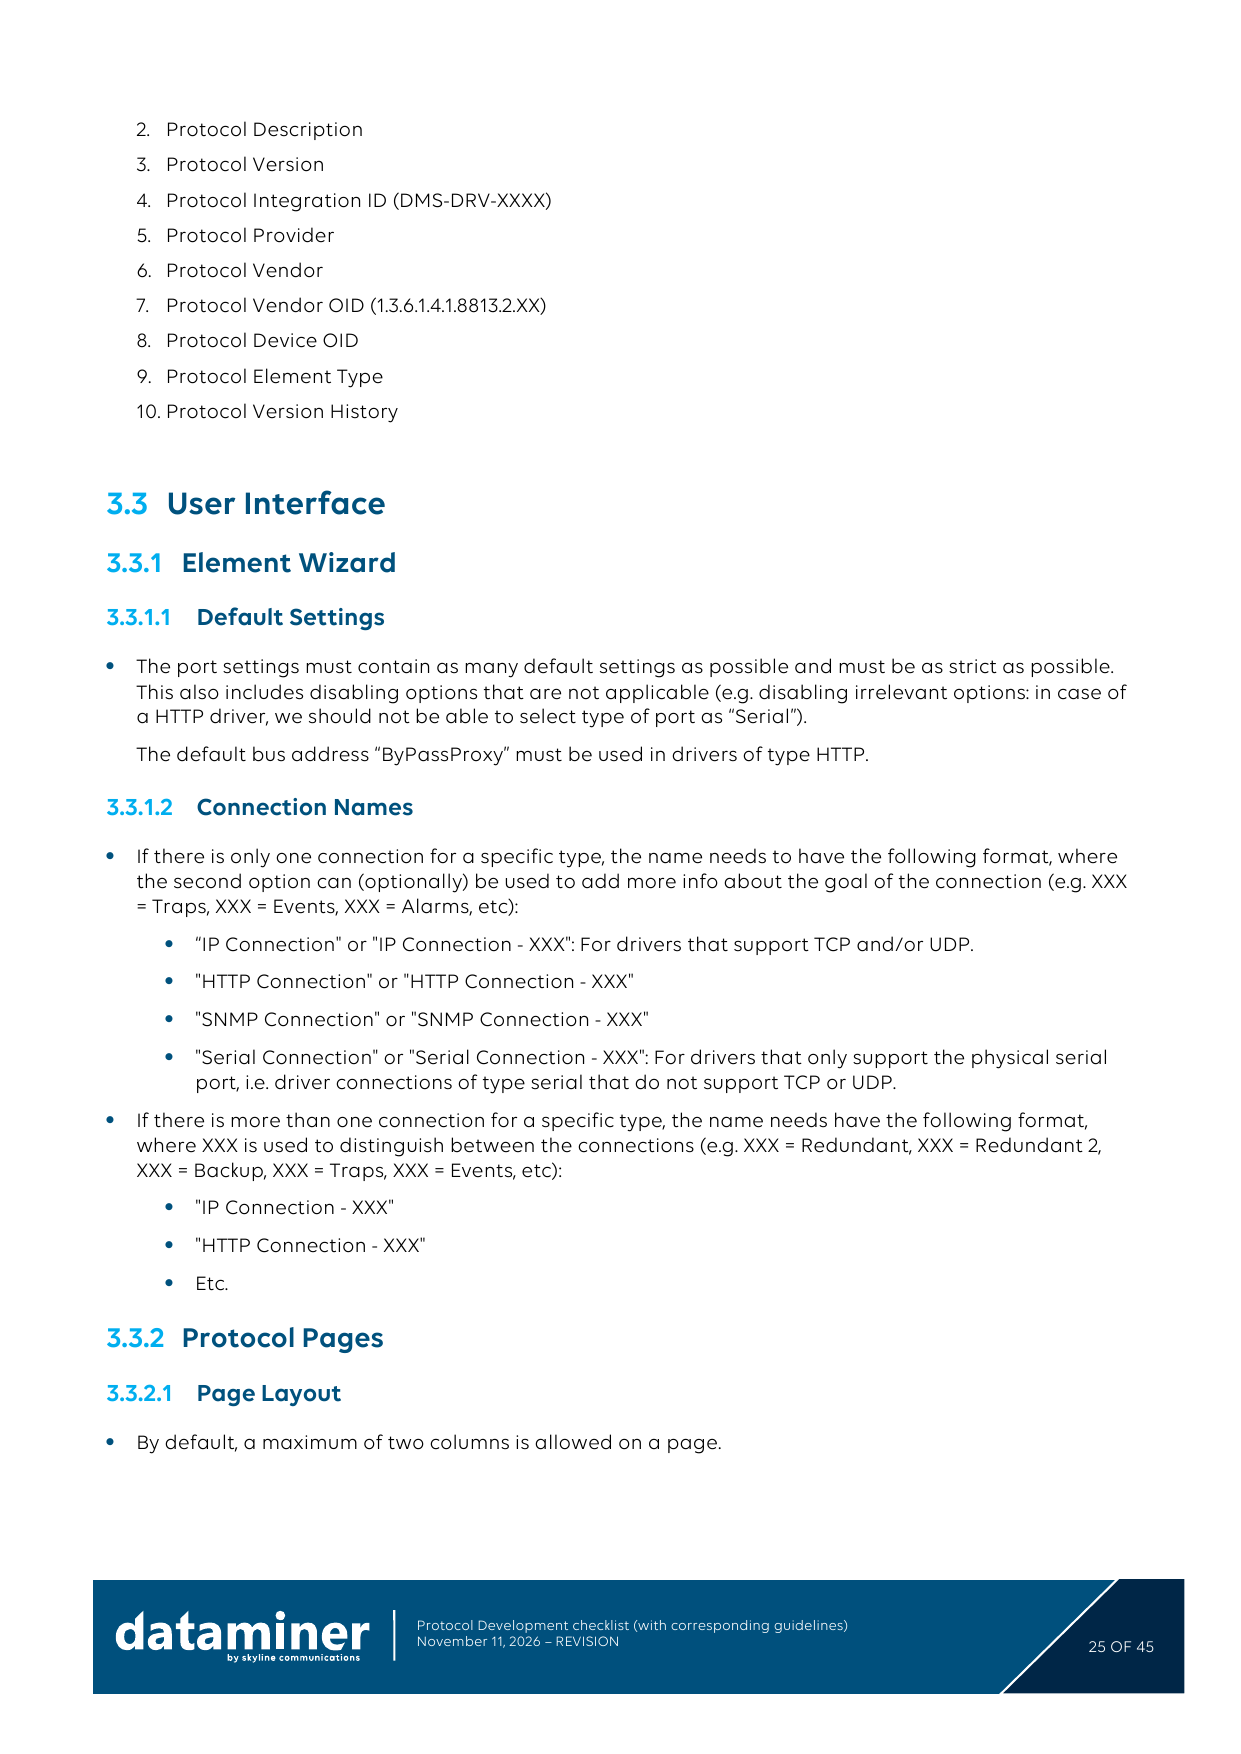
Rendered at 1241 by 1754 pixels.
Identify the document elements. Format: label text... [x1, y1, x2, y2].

list Protocol Element Type [136, 364, 1134, 387]
list If there is more than one connection for a specific type, the name needs have the following format, where XXX is used to distinguish between the connections (e.g. XXX = Redundant, XXX = Redundant 2, XXX = Backup, XXX = Traps, XXX = Events, etc): [106, 1108, 1134, 1181]
list By default, a maximum of two columns is allowed on a page. [106, 1431, 1134, 1454]
list "IP Connection - XXX" [165, 1196, 1134, 1219]
list "SNMP Connection" or "SNMP Connection - XXX" [165, 1008, 1134, 1031]
list Protocol Device OID [136, 329, 1134, 352]
subtitle Default Settings [106, 603, 1134, 630]
list "Serial Connection" or "Serial Connection - XXX": For drivers that only support the physical serial port, i.e. driver connections of type serial that do not support TCP or UDP. [165, 1046, 1134, 1094]
list Protocol Provider [136, 224, 1134, 246]
list Etc. [165, 1272, 1134, 1295]
list Protocol Version [136, 153, 1134, 176]
list The port settings must contain as many default settings as possible and must be as strict as possible. This also includes disabling options that are not applicable (e.g. disabling irrelevant options: in case of a HTTP driver, we should not be able to select type of port as “Serial”). [106, 655, 1134, 728]
list Protocol Vendor OID (1.3.6.1.4.1.8813.2.XX) [136, 294, 1134, 317]
list Protocol Vendor [136, 259, 1134, 282]
subtitle Connection Names [106, 793, 1134, 820]
list “IP Connection" or "IP Connection - XXX": For drivers that support TCP and/or UDP. [165, 932, 1134, 956]
subtitle Page Layout [106, 1379, 1134, 1406]
subtitle User Interface [106, 485, 1134, 521]
list Protocol Description [136, 118, 1134, 141]
subtitle Element Wizard [106, 546, 1134, 578]
list "HTTP Connection" or "HTTP Connection - XXX" [165, 970, 1134, 993]
text The default bus address “ByPassProxy” must be used in drivers of type HTTP. [136, 743, 1134, 766]
list If there is only one connection for a specific type, the name needs to have the following format, where the second option can (optionally) be used to add more info about the goal of the connection (e.g. XXX = Traps, XXX = Events, XXX = Alarms, etc): [106, 845, 1134, 918]
list Protocol Version History [136, 400, 1134, 422]
list "HTTP Connection - XXX" [165, 1234, 1134, 1257]
list Protocol Integration ID (DMS-DRV-XXXX) [136, 188, 1134, 211]
subtitle Protocol Pages [106, 1322, 1134, 1354]
